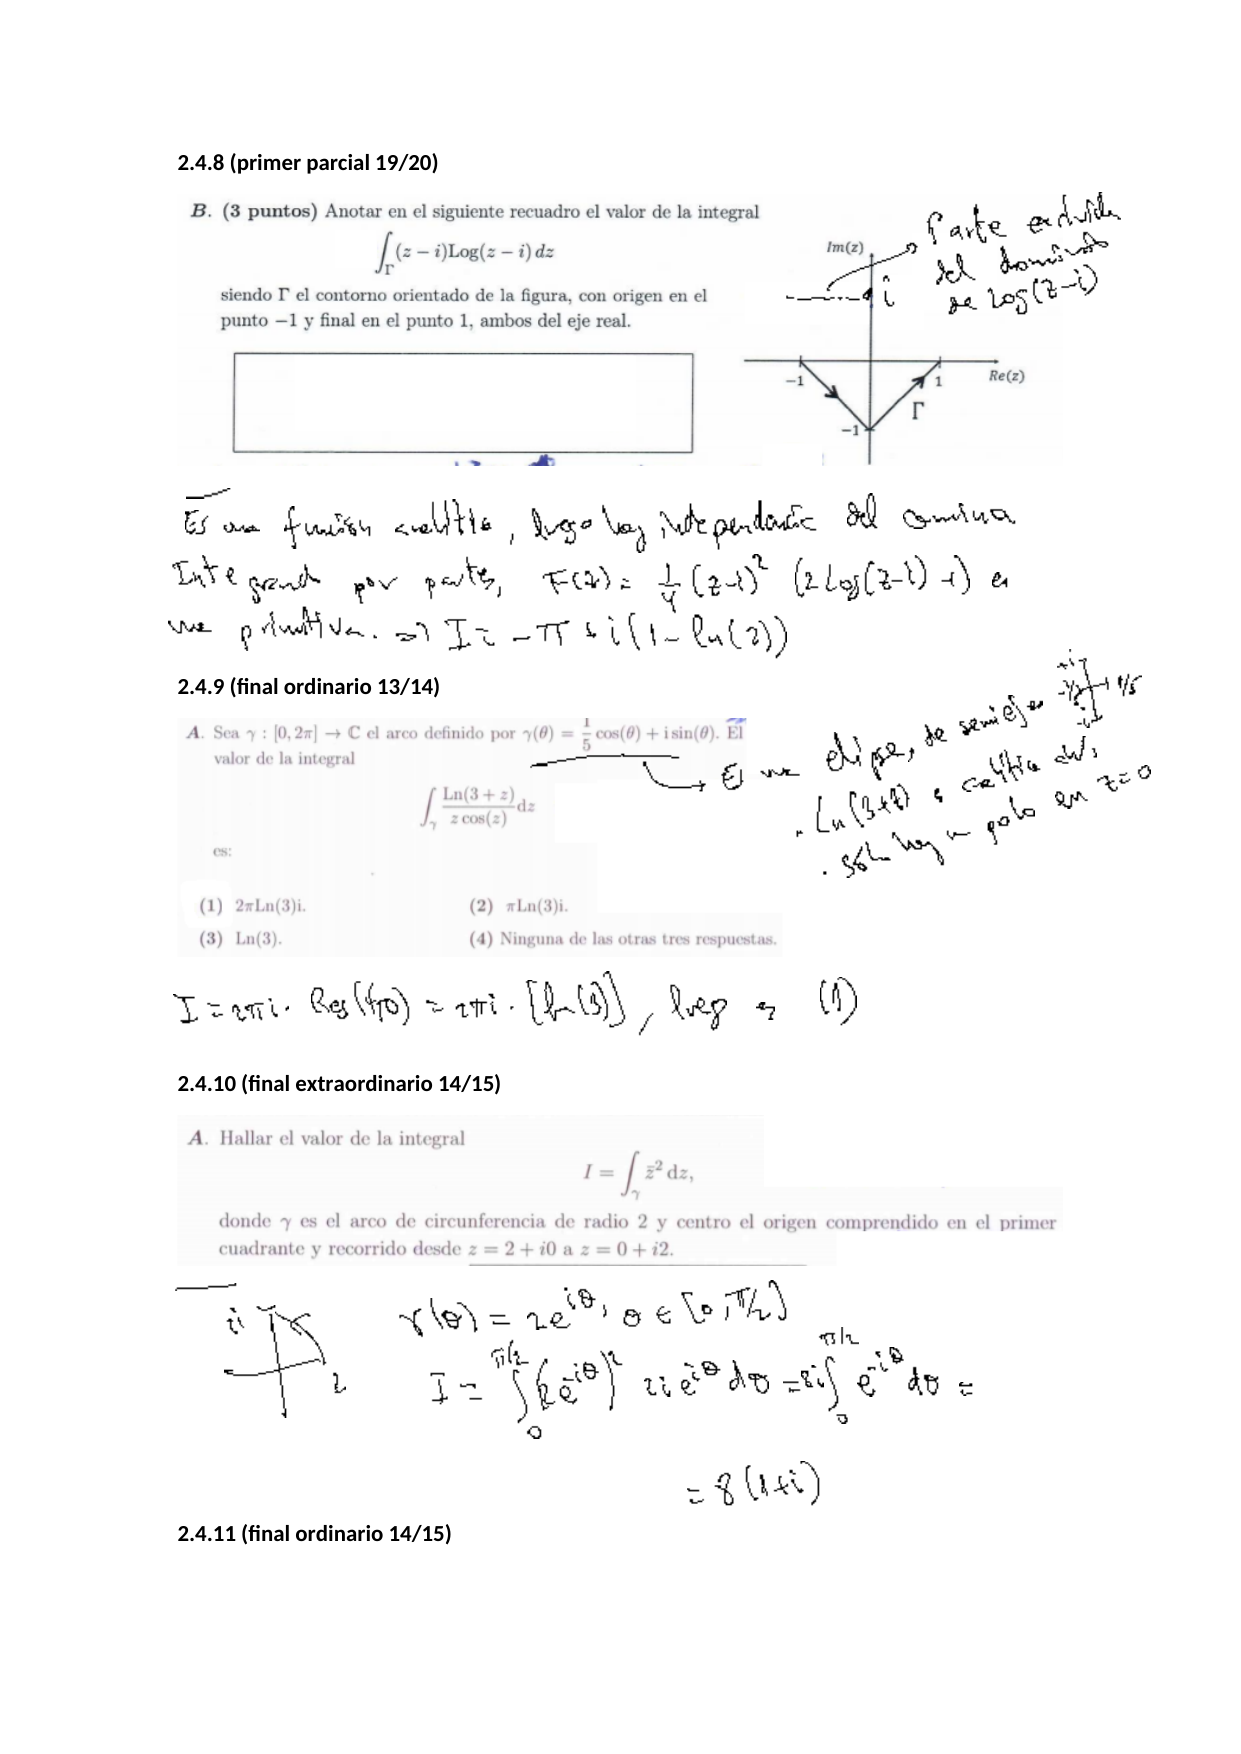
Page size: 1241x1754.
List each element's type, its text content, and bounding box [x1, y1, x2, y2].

text 2.4.9 (final ordinario 13/14) [177, 672, 1057, 700]
picture [992, 572, 1009, 589]
picture [174, 1283, 238, 1291]
picture [756, 1002, 775, 1020]
picture [185, 510, 260, 536]
picture [795, 555, 970, 601]
picture [284, 506, 372, 549]
picture [395, 499, 818, 553]
picture [168, 554, 787, 660]
text 2.4.8 (primer parcial 19/20) [177, 148, 1063, 176]
picture [959, 1382, 974, 1396]
picture [644, 1360, 769, 1397]
picture [177, 695, 1151, 957]
text 2.4.11 (final ordinario 14/15) [177, 1519, 1063, 1547]
picture [1057, 649, 1142, 728]
picture [173, 994, 289, 1025]
picture [224, 1280, 940, 1439]
picture [687, 1461, 821, 1507]
picture [186, 488, 232, 499]
picture [177, 192, 1121, 466]
picture [177, 1115, 1063, 1266]
picture [311, 971, 727, 1037]
picture [847, 493, 879, 530]
picture [903, 503, 1017, 529]
picture [820, 977, 857, 1027]
text 2.4.10 (final extraordinario 14/15) [177, 1069, 1063, 1097]
